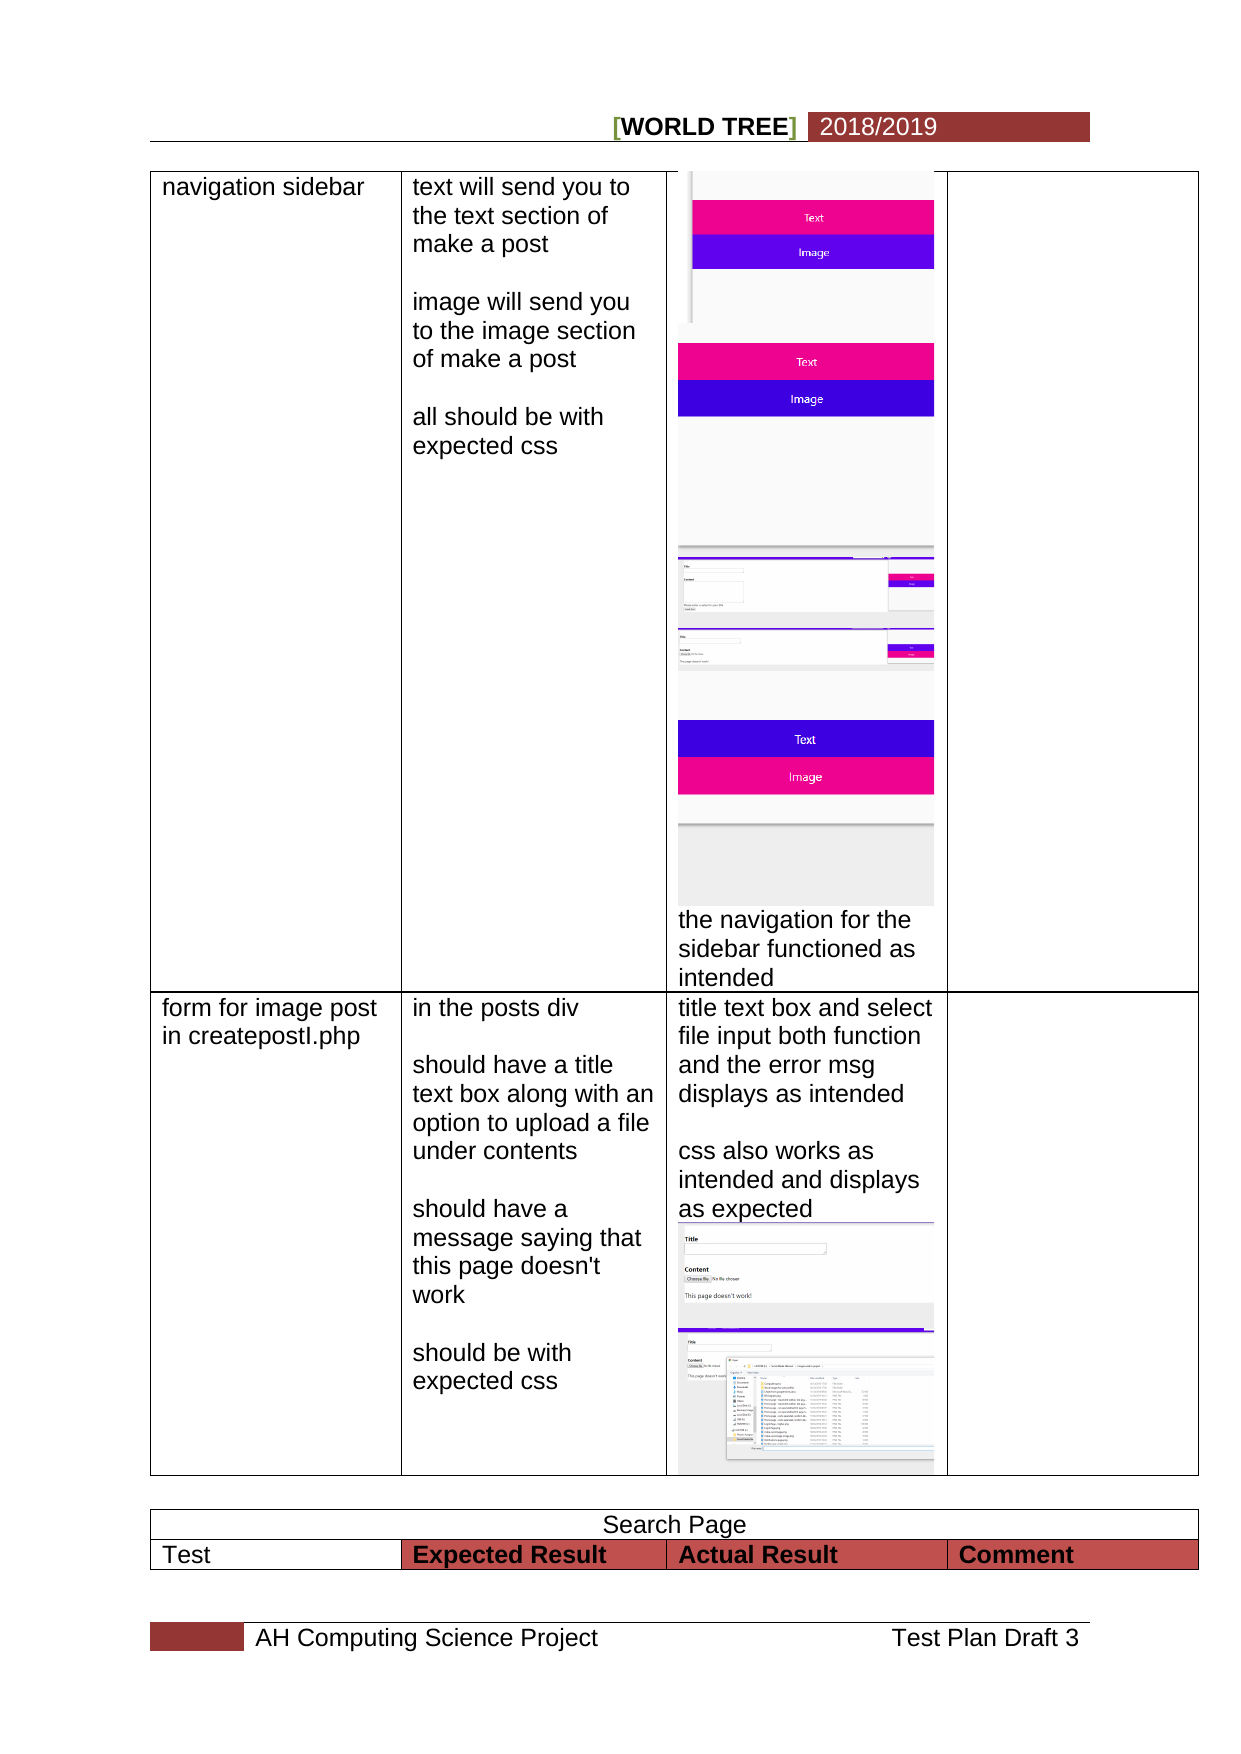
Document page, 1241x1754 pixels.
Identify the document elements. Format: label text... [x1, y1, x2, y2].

picture [678, 1222, 935, 1475]
table_cell [948, 172, 1198, 991]
table_cell Test [151, 1540, 401, 1569]
table_cell Actual Result [667, 1540, 947, 1569]
table_cell Comment [948, 1540, 1198, 1569]
table_cell text will send you to the text section of make a post image will send you to the image section of make a post all should be with expected css [402, 172, 666, 991]
picture [678, 171, 935, 906]
table_cell form for image post in createpostI.php [151, 993, 401, 1474]
table_cell title text box and select file input both function and the error msg displays as intended css also works as intended and displays as expected [667, 993, 947, 1474]
table_header Search Page [151, 1510, 1198, 1539]
table_cell in the posts div should have a title text box along with an option to upload a file under contents should have a message saying that this page doesn't work should be with expected css [402, 993, 666, 1474]
table_cell Expected Result [402, 1540, 666, 1569]
table_cell navigation sidebar [151, 172, 401, 991]
table_cell [948, 993, 1198, 1474]
table_cell the navigation for the sidebar functioned as intended [667, 172, 947, 991]
